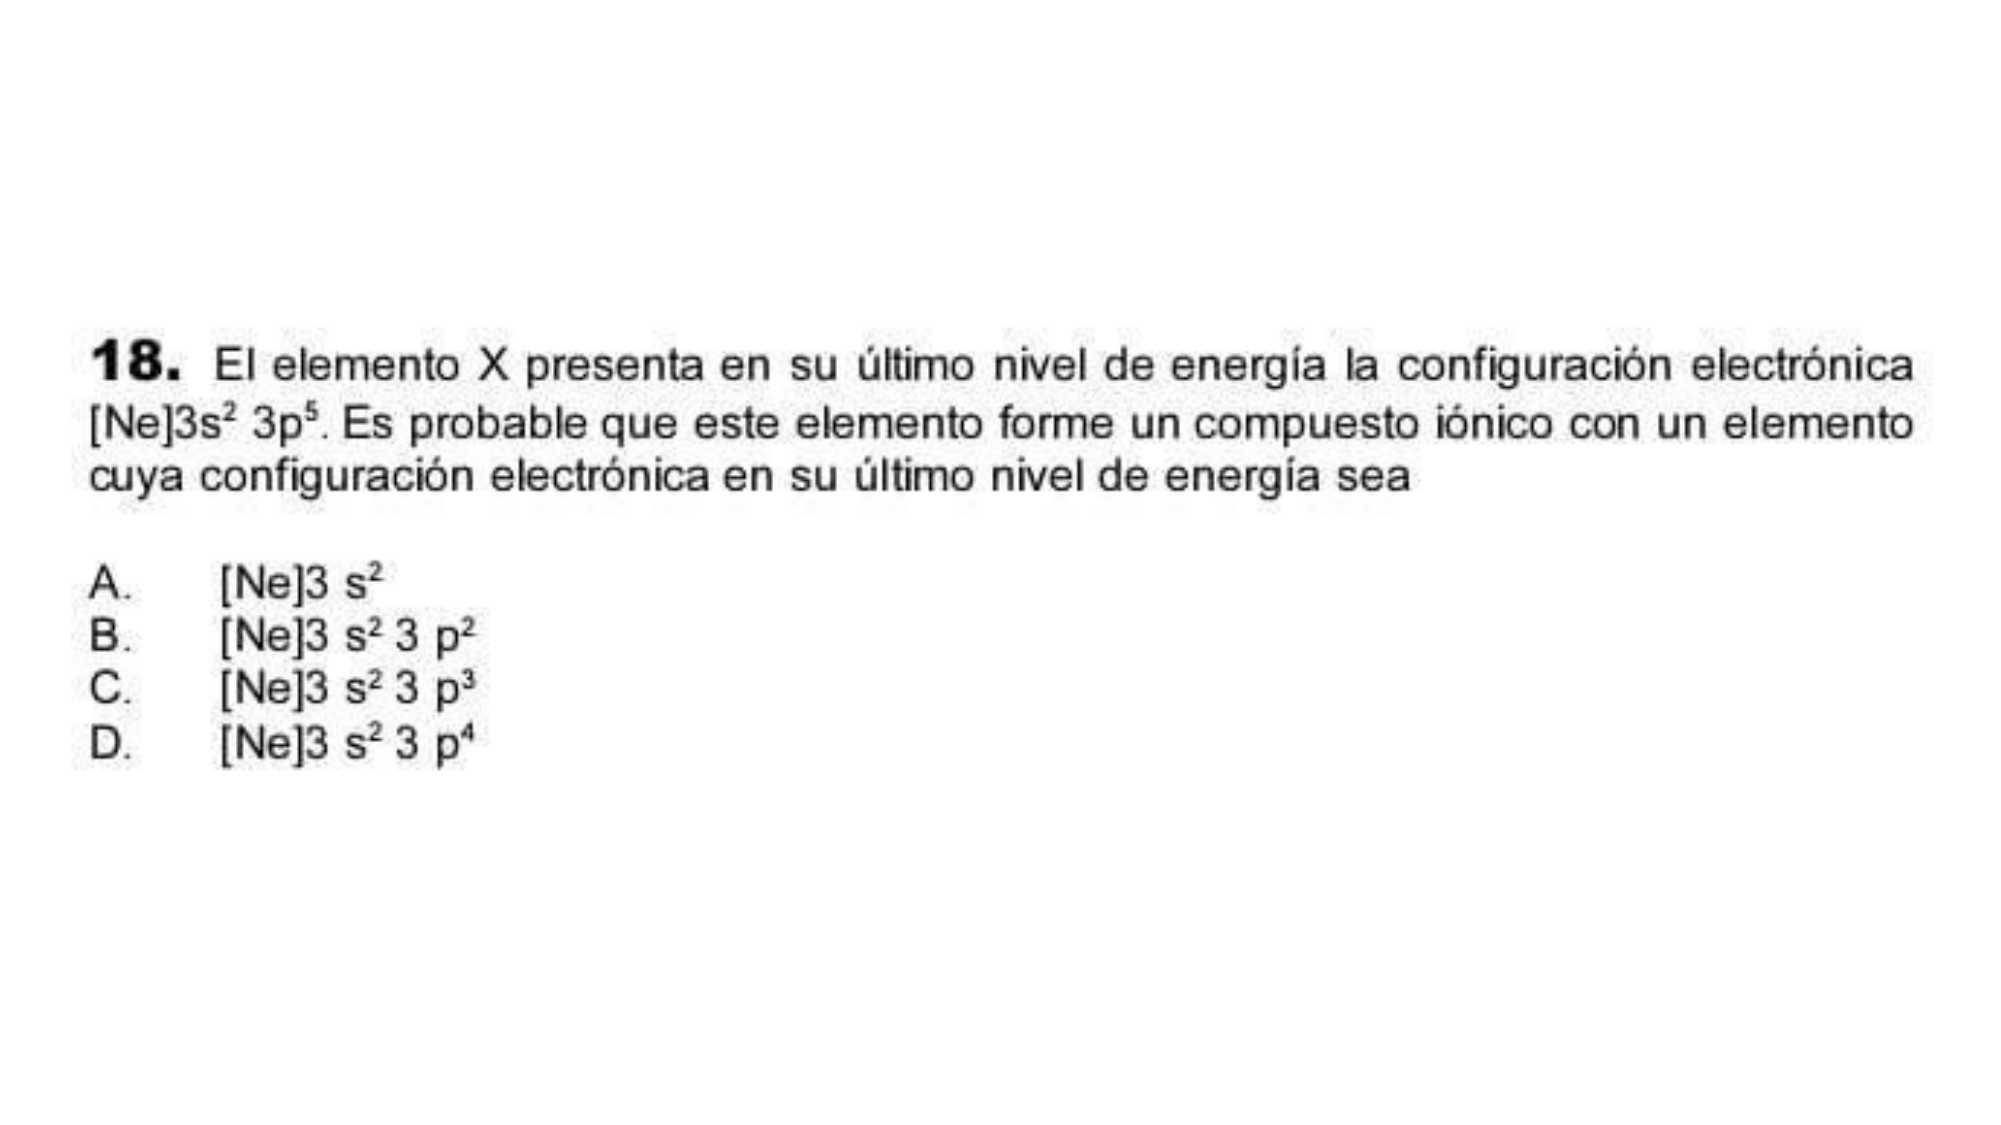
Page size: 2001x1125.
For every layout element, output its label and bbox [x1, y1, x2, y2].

picture [49, 282, 1968, 841]
